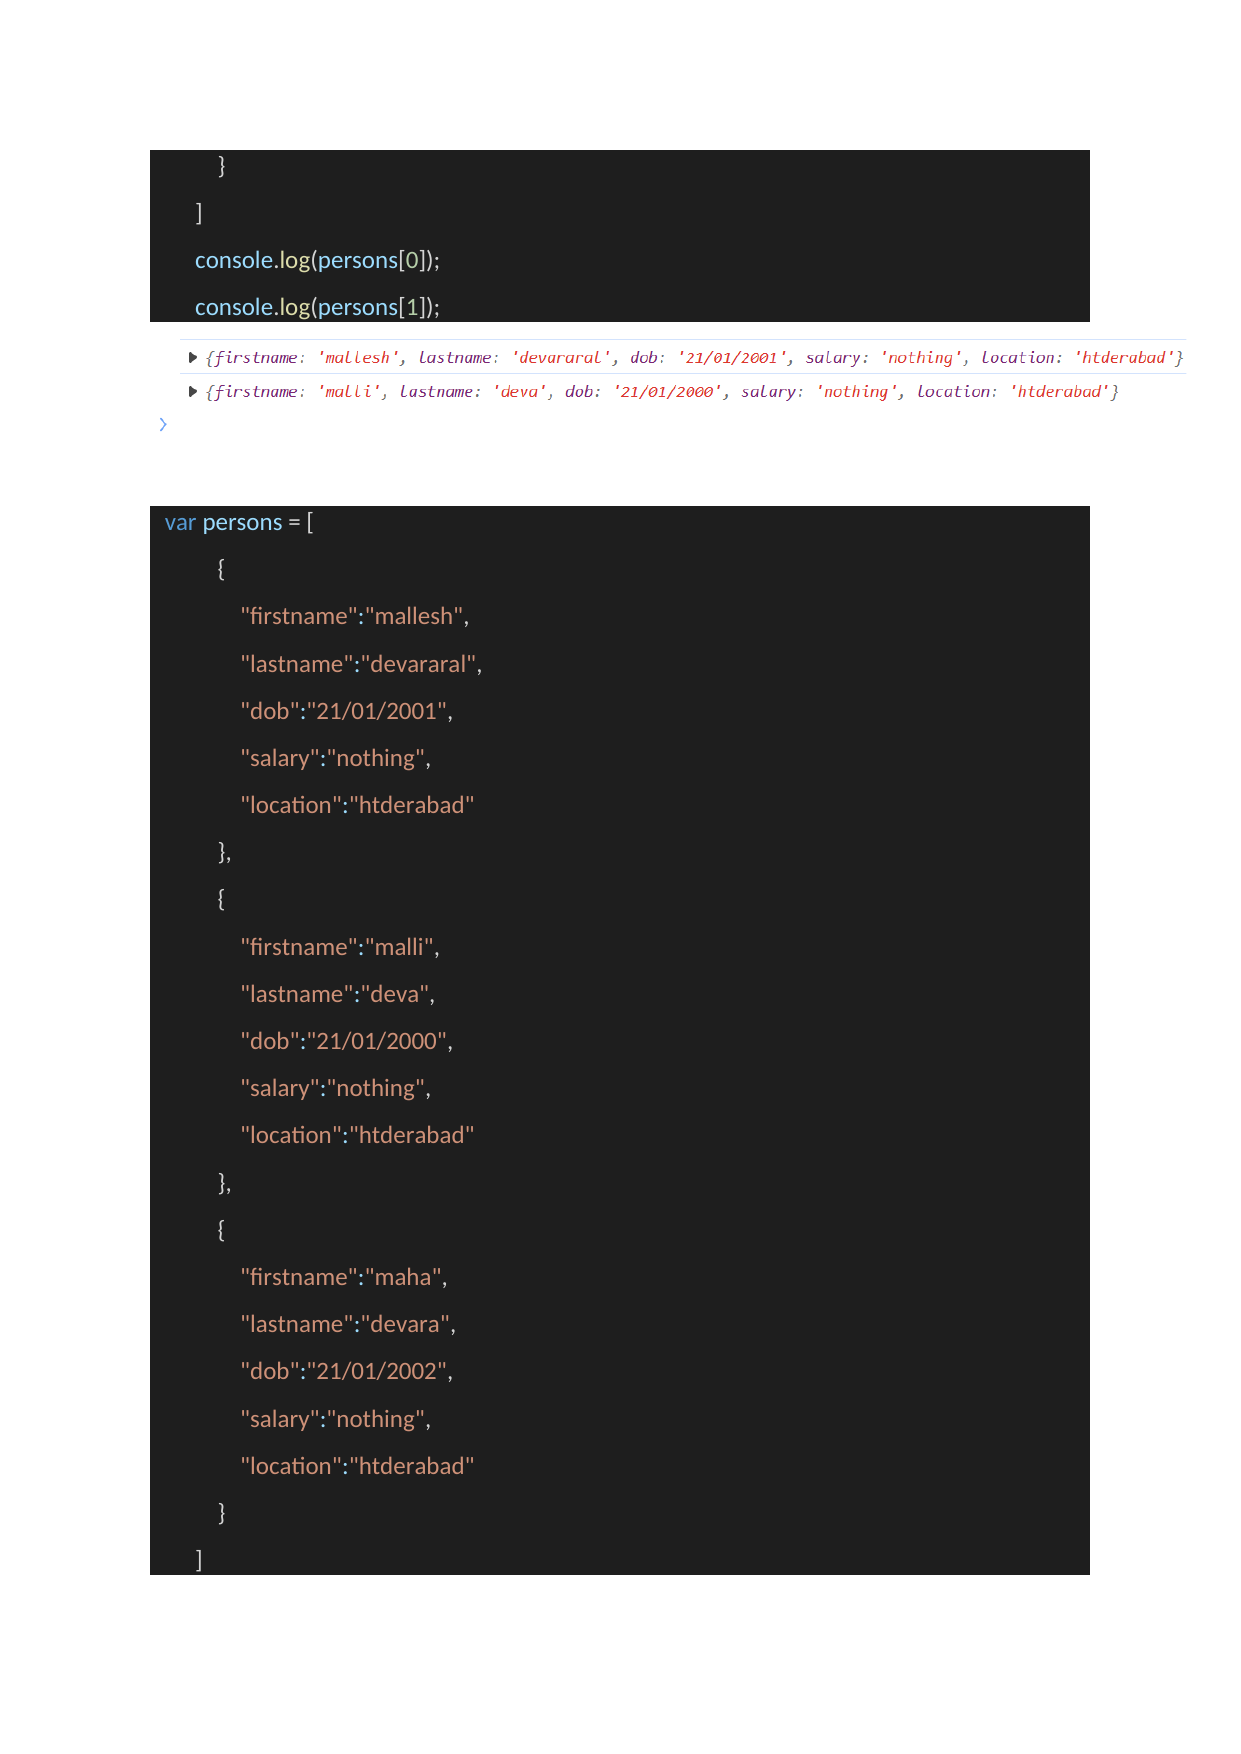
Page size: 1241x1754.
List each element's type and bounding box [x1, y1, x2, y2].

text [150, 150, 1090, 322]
picture [150, 338, 1187, 441]
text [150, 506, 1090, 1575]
